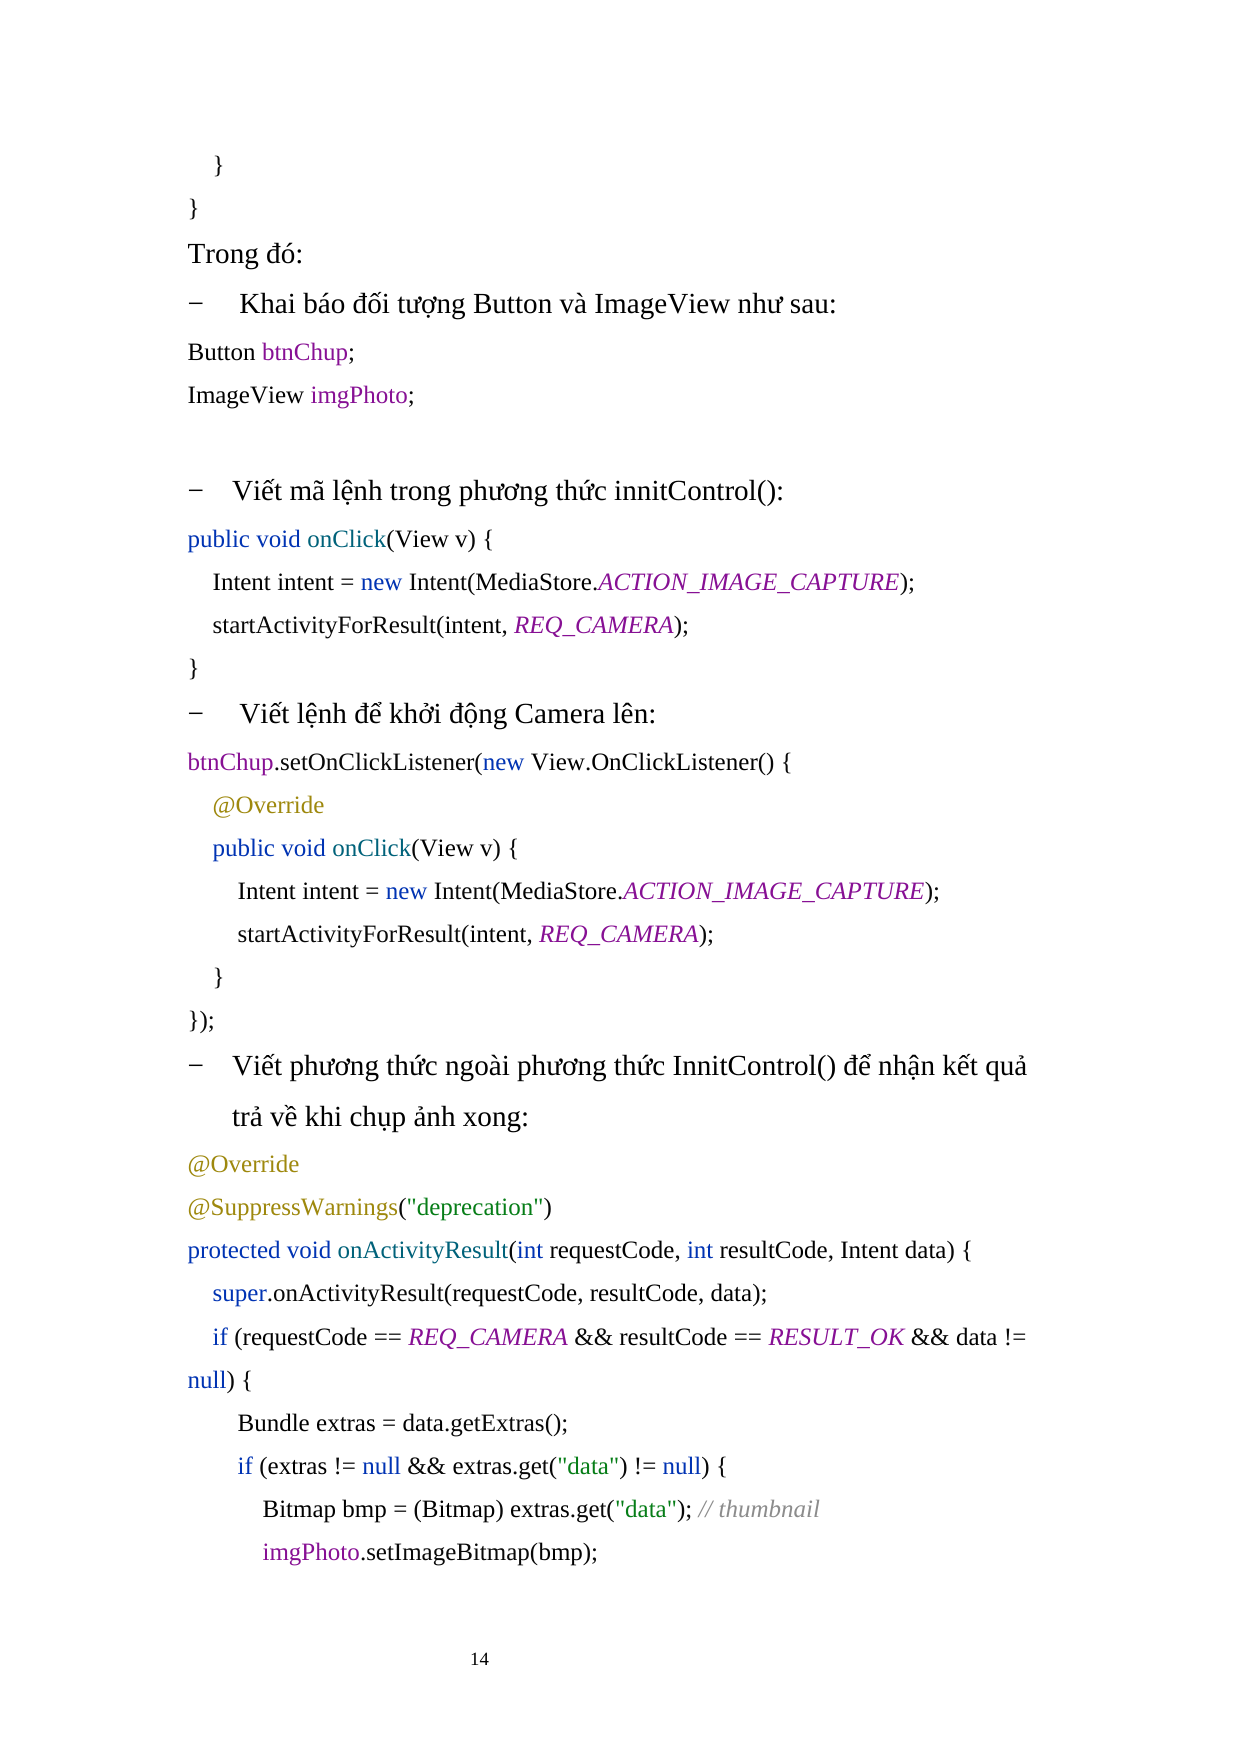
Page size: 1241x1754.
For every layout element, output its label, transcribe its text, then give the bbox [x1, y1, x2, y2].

text Button btnChup; ImageView imgPhoto; [187, 337, 1053, 409]
text public void onClick(View v) { Intent intent = new Intent(MediaStore.ACTION_IMAGE_CAPTURE); startActivityForResult(intent, REQ_CAMERA); } [187, 524, 1053, 682]
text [187, 1149, 1053, 1566]
list Viết phương thức ngoài phương thức InnitControl() để nhận kết quả trả về khi chụp ảnh xong: [187, 1048, 1053, 1132]
list Viết mã lệnh trong phương thức innitControl(): [187, 473, 1053, 507]
list Viết lệnh để khởi động Camera lên: [187, 696, 1053, 730]
list Trong đó: [187, 236, 1053, 270]
text btnChup.setOnClickListener(new View.OnClickListener() { @Override public void onClick(View v) { Intent intent = new Intent(MediaStore.ACTION_IMAGE_CAPTURE); startActivityForResult(intent, REQ_CAMERA); } }); [187, 747, 1053, 1034]
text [187, 150, 1053, 222]
list Khai báo đối tượng Button và ImageView như sau: [187, 287, 1053, 320]
